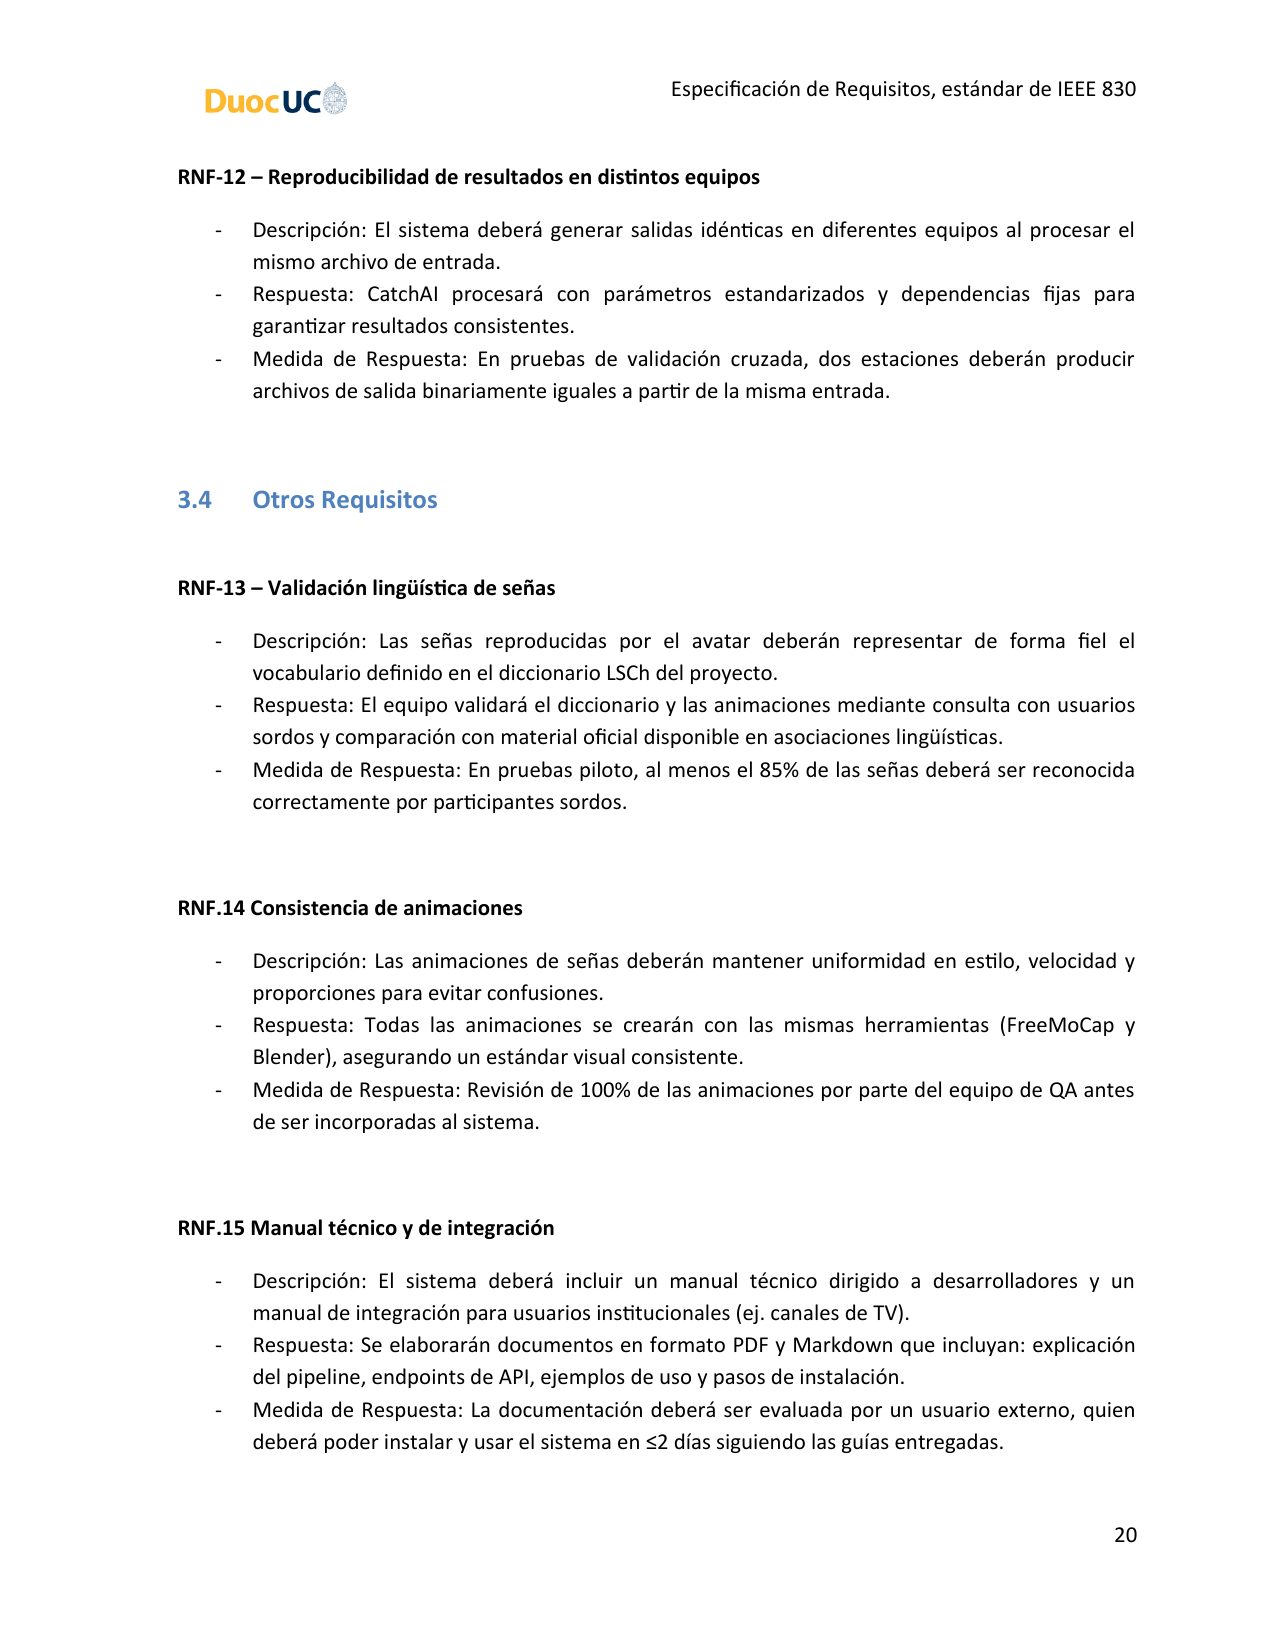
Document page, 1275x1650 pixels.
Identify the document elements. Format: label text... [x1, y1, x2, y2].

list Respuesta: Se elaborarán documentos en formato PDF y Markdown que incluyan: explicación del pipeline, endpoints de API, ejemplos de uso y pasos de instalación. [215, 1330, 1137, 1391]
list Medida de Respuesta: Revisión de 100% de las animaciones por parte del equipo de QA antes de ser incorporadas al sistema. [215, 1075, 1137, 1135]
list Descripción: El sistema deberá incluir un manual técnico dirigido a desarrolladores y un manual de integración para usuarios institucionales (ej. canales de TV). [215, 1266, 1137, 1326]
list Respuesta: El equipo validará el diccionario y las animaciones mediante consulta con usuarios sordos y comparación con material oficial disponible en asociaciones lingüísticas. [215, 690, 1137, 751]
list Medida de Respuesta: En pruebas piloto, al menos el 85% de las señas deberá ser reconocida correctamente por participantes sordos. [215, 755, 1137, 815]
subtitle 3.4 Otros Requisitos [177, 482, 1137, 515]
text RNF-13 – Validación lingüística de señas [177, 573, 1137, 601]
list Descripción: Las señas reproducidas por el avatar deberán representar de forma fiel el vocabulario definido en el diccionario LSCh del proyecto. [215, 626, 1137, 686]
list Descripción: Las animaciones de señas deberán mantener uniformidad en estilo, velocidad y proporciones para evitar confusiones. [215, 946, 1137, 1006]
text RNF-12 – Reproducibilidad de resultados en distintos equipos [177, 162, 1137, 190]
list Respuesta: CatchAI procesará con parámetros estandarizados y dependencias fijas para garantizar resultados consistentes. [215, 279, 1137, 339]
picture [198, 78, 352, 117]
list Medida de Respuesta: La documentación deberá ser evaluada por un usuario externo, quien deberá poder instalar y usar el sistema en ≤2 días siguiendo las guías entregadas. [215, 1395, 1137, 1455]
text RNF.14 Consistencia de animaciones [177, 893, 1137, 921]
list Medida de Respuesta: En pruebas de validación cruzada, dos estaciones deberán producir archivos de salida binariamente iguales a partir de la misma entrada. [215, 344, 1137, 404]
text RNF.15 Manual técnico y de integración [177, 1213, 1137, 1241]
list Respuesta: Todas las animaciones se crearán con las mismas herramientas (FreeMoCap y Blender), asegurando un estándar visual consistente. [215, 1010, 1137, 1071]
list Descripción: El sistema deberá generar salidas idénticas en diferentes equipos al procesar el mismo archivo de entrada. [215, 215, 1137, 275]
